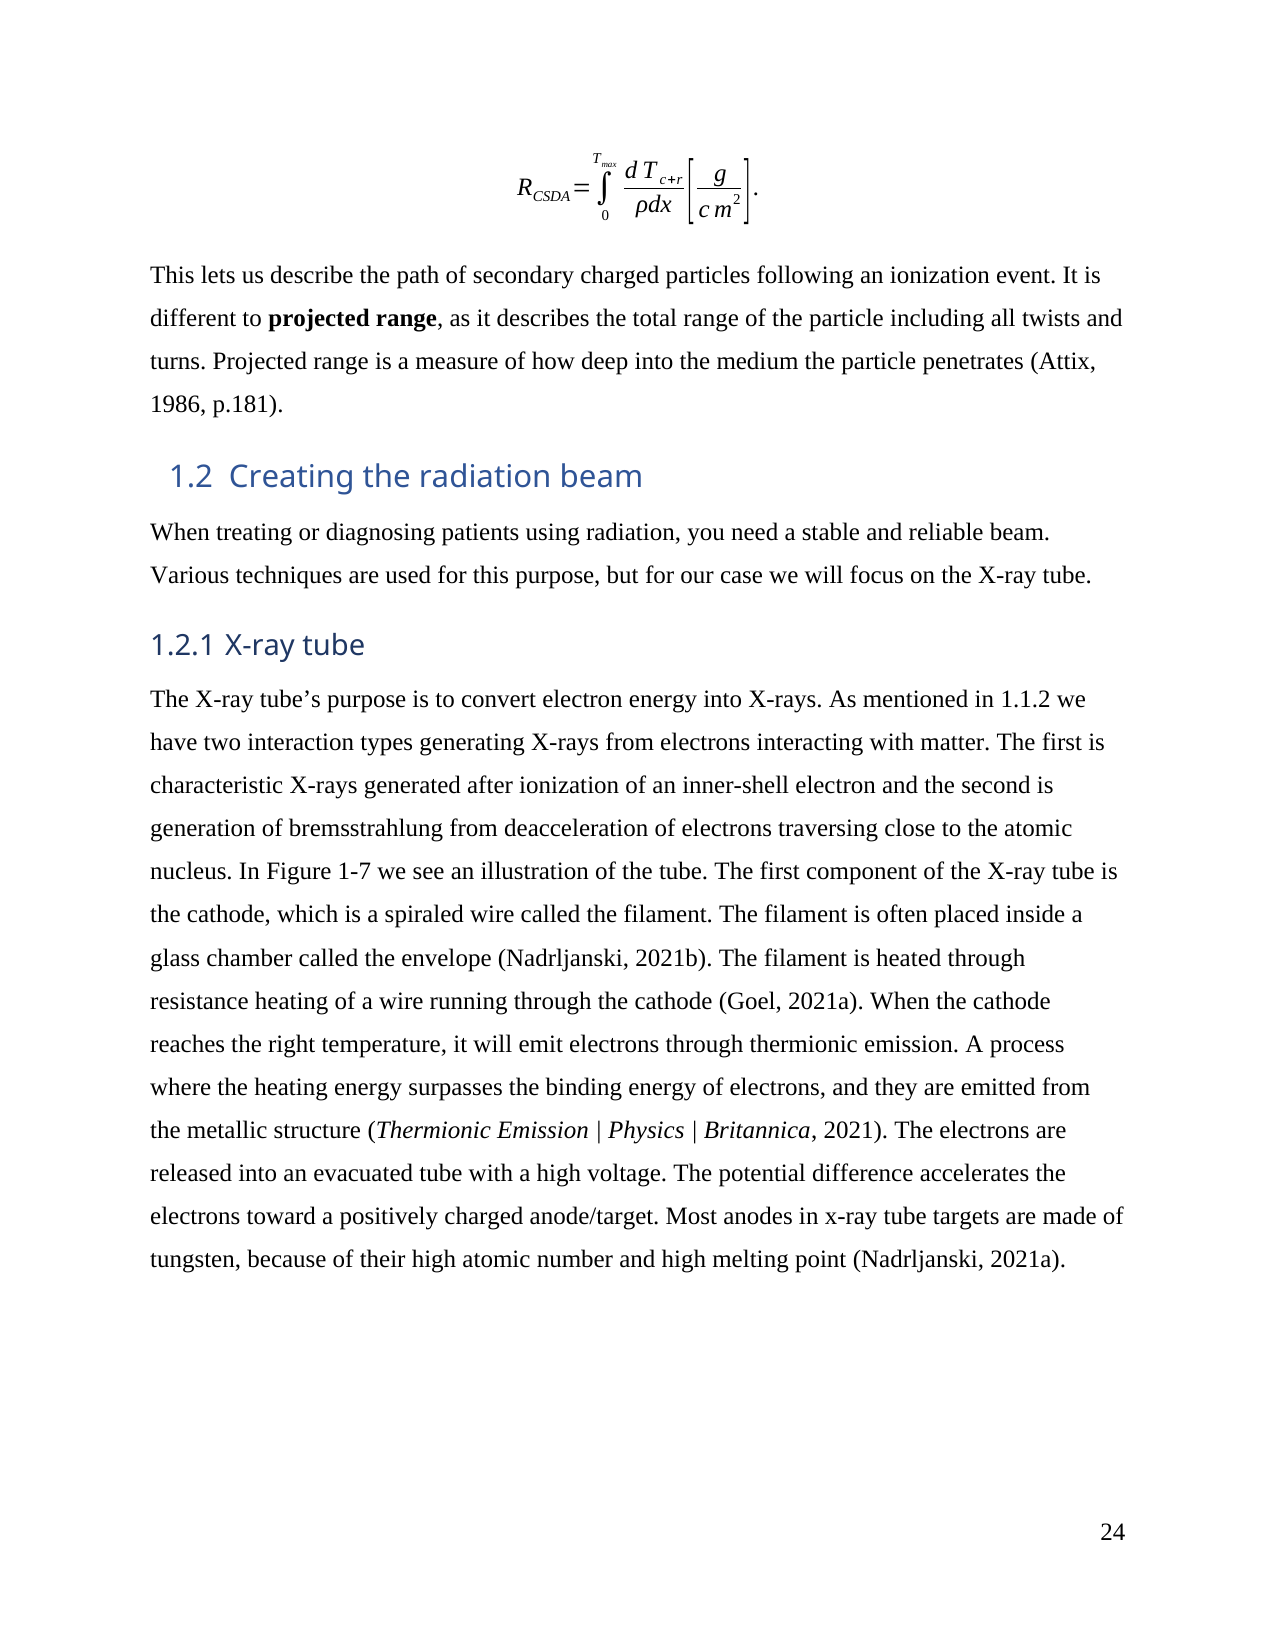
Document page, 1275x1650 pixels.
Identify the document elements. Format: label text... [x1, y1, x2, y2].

text This lets us describe the path of secondary charged particles following an ionization event. It is different to projected range, as it describes the total range of the particle including all twists and turns. Projected range is a measure of how deep into the medium the particle penetrates (Attix, 1986, p.181). [150, 675, 1125, 833]
text If we assume that the electrons are continuously slowing down (i.e., neglecting fluctuations in energy loss) as they interact, we can integrate total mass stopping power to get an approximate range called the continuously slowing down approximation (CSDA) range [150, 415, 1125, 530]
subtitle X-ray tube [150, 1040, 1125, 1079]
subtitle Creating the radiation beam [169, 869, 1125, 911]
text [150, 1099, 1125, 1473]
text When treating or diagnosing patients using radiation, you need a stable and reliable beam. Various techniques are used for this purpose, but for our case we will focus on the X-ray tube. [150, 933, 1125, 1004]
text Figure 1-6. Percent Depth Dose curve for photon beams of different energies. As the photons attenuate through the medium they lose energy to electrons, which in turn lose energy through various interactions. A buildup region is seen for high energy photons before the maximum relative dose is reached. The same effect is not seen for photons of kV energy (Photon Dose Distributions | Oncology Medical Physics, n.d.). [150, 214, 1125, 332]
subtitle CSDA [150, 364, 1125, 398]
